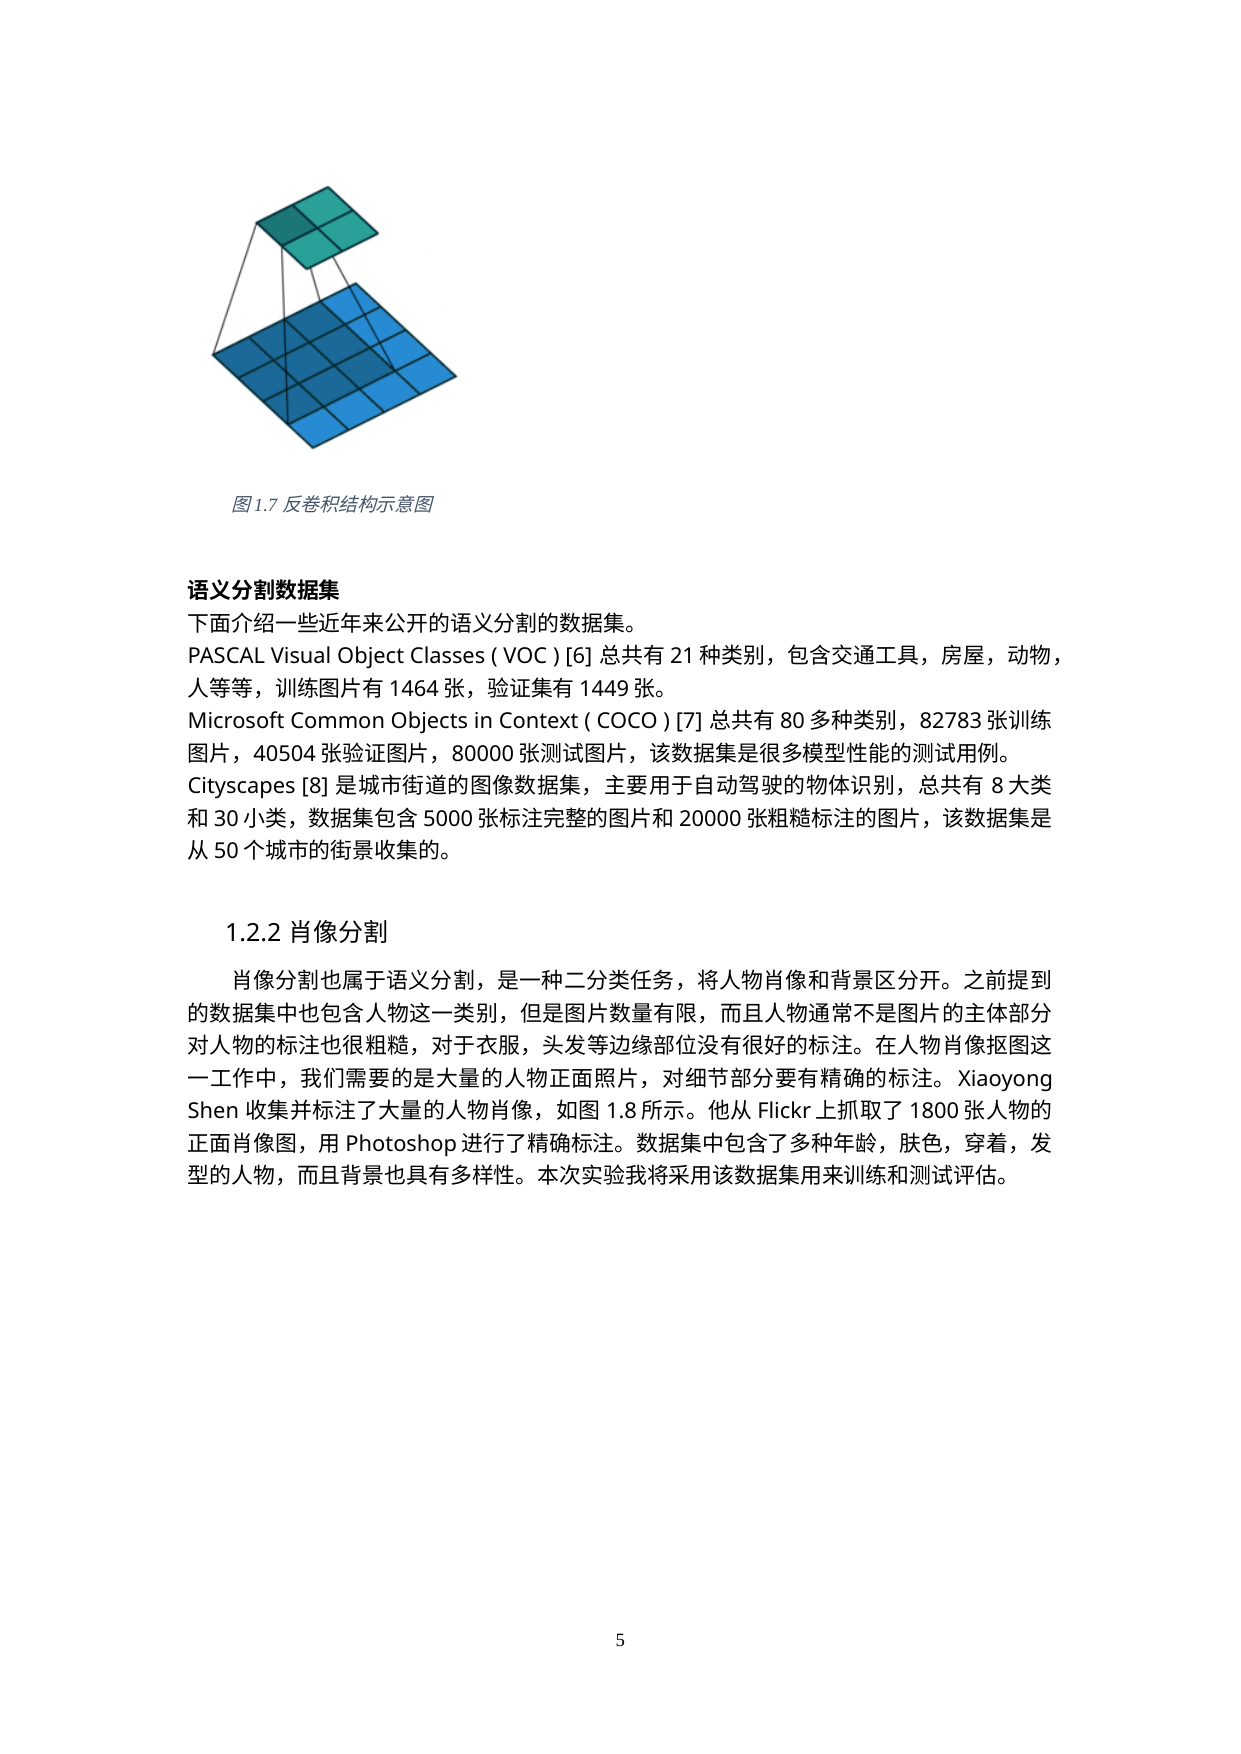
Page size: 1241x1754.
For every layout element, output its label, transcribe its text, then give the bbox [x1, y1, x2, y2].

picture [187, 162, 482, 474]
text PASCAL Visual Object Classes ( VOC ) [6] 总共有21种类别，包含交通工具，房屋，动物，人等等，训练图片有1464张，验证集有1449张。 [187, 638, 1053, 703]
text 下面介绍一些近年来公开的语义分割的数据集。 [187, 605, 1053, 638]
text Microsoft Common Objects in Context ( COCO ) [7] 总共有80多种类别，82783张训练图片，40504张验证图片，80000张测试图片，该数据集是很多模型性能的测试用例。 [187, 703, 1053, 768]
text 1.2.2 肖像分割 [225, 898, 1053, 963]
text 语义分割数据集 [187, 573, 1053, 605]
text 肖像分割也属于语义分割，是一种二分类任务，将人物肖像和背景区分开。之前提到的数据集中也包含人物这一类别，但是图片数量有限，而且人物通常不是图片的主体部分，对人物的标注也很粗糙，对于衣服，头发等边缘部位没有很好的标注。在人物肖像抠图这一工作中，我们需要的是大量的人物正面照片，对细节部分要有精确的标注。Xiaoyong Shen 收集并标注了大量的人物肖像，如图1.8所示。他从Flickr上抓取了1800张人物的正面肖像图，用Photoshop进行了精确标注。数据集中包含了多种年龄，肤色，穿着，发型的人物，而且背景也具有多样性。本次实验我将采用该数据集用来训练和测试评估。 [187, 963, 1053, 1190]
text 图1.7 反卷积结构示意图 [187, 487, 1053, 519]
text Cityscapes [8] 是城市街道的图像数据集，主要用于自动驾驶的物体识别，总共有8大类和30小类，数据集包含5000张标注完整的图片和20000张粗糙标注的图片，该数据集是从50个城市的街景收集的。 [187, 768, 1053, 865]
